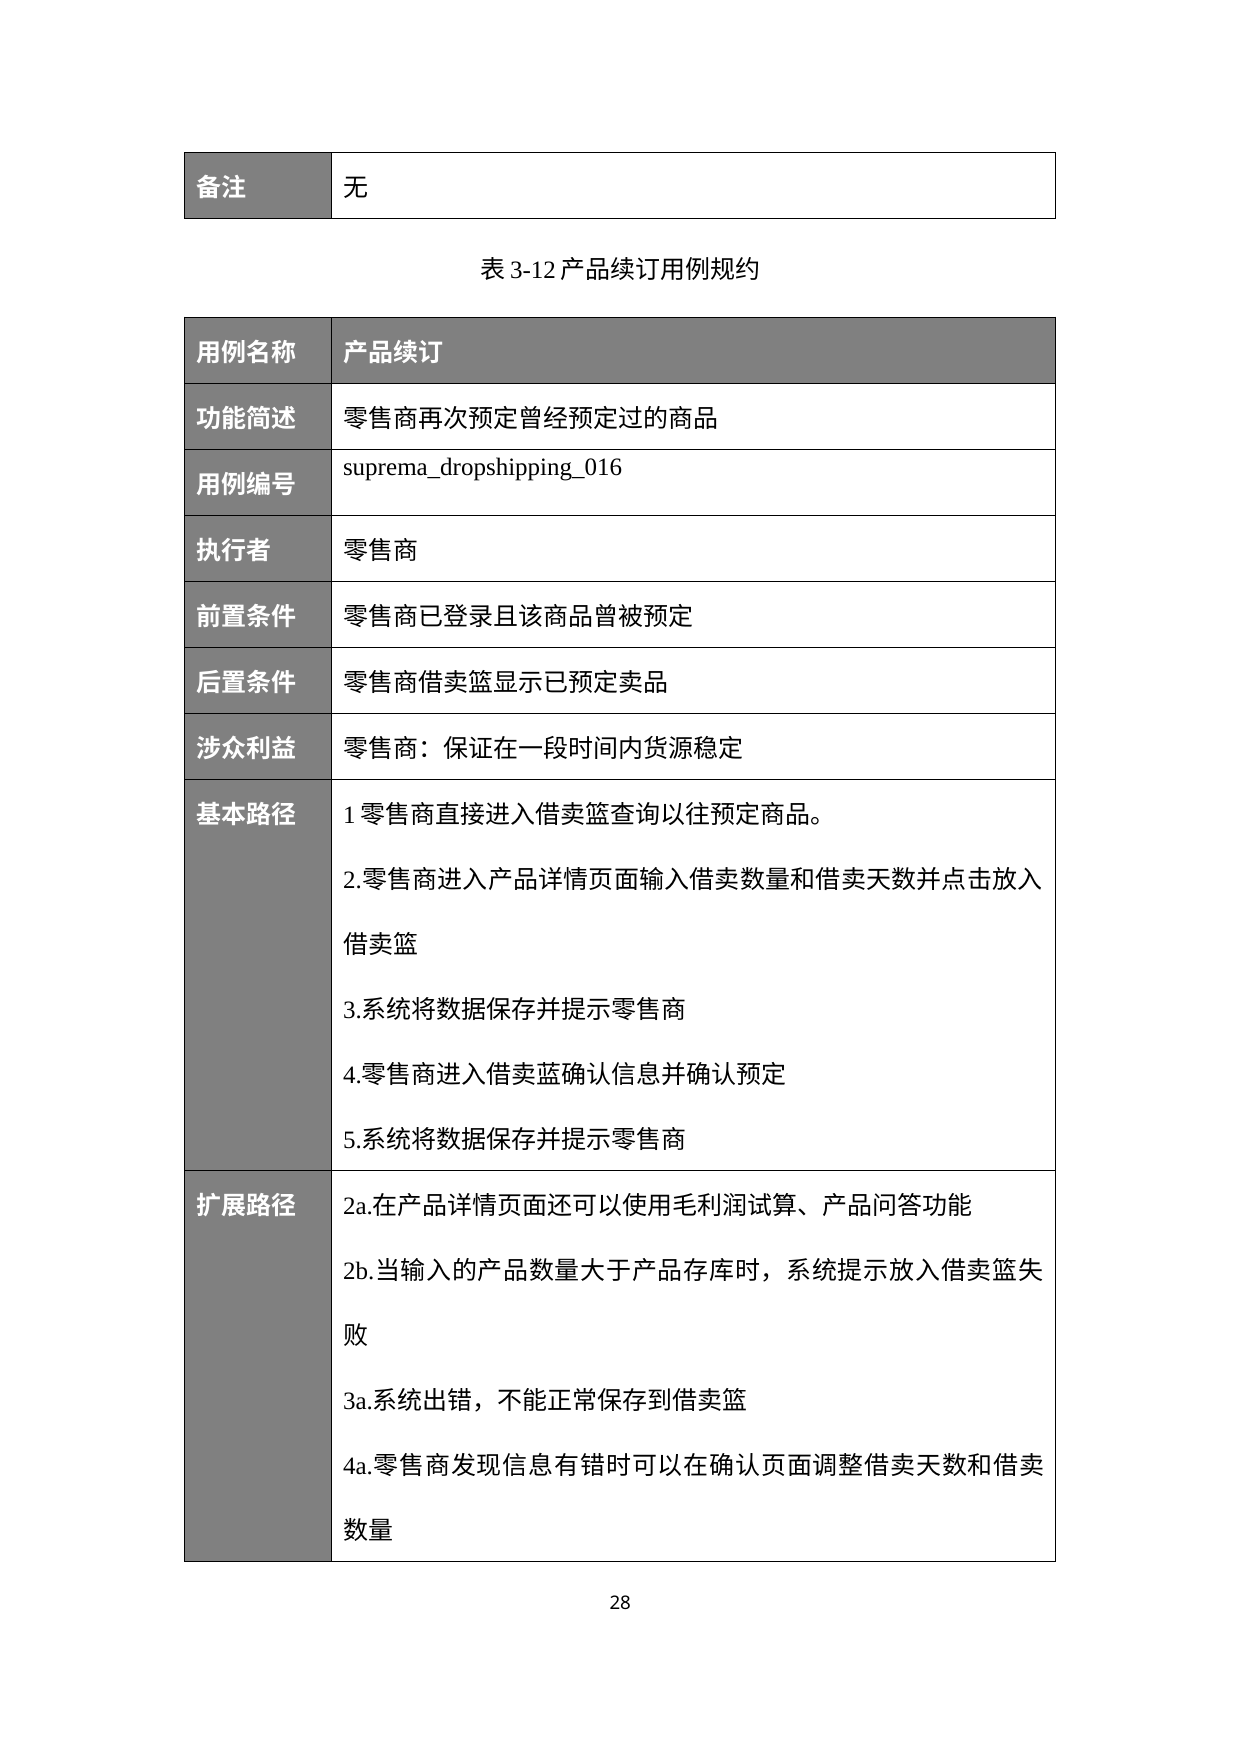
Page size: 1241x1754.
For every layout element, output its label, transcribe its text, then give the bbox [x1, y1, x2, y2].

table_cell 无 [332, 153, 1055, 218]
table_cell suprema_dropshipping_016 [332, 450, 1055, 515]
table_cell 零售商再次预定曾经预定过的商品 [332, 384, 1055, 449]
table_header 用例名称 [185, 318, 331, 383]
table_cell 涉众利益 [185, 714, 331, 779]
table_cell 功能简述 [185, 384, 331, 449]
table_cell 零售商：保证在一段时间内货源稳定 [332, 714, 1055, 779]
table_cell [332, 1171, 1055, 1561]
table_header 产品续订 [332, 318, 1055, 383]
table_cell 零售商 [332, 516, 1055, 581]
table_cell 基本路径 [185, 780, 331, 1170]
table_cell 1零售商直接进入借卖篮查询以往预定商品。 2.零售商进入产品详情页面输入借卖数量和借卖天数并点击放入借卖篮 3.系统将数据保存并提示零售商 4.零售商进入借卖蓝确认信息并确认预定 5.系统将数据保存并提示零售商 [332, 780, 1055, 1170]
text 表3-12产品续订用例规约 [187, 235, 1053, 300]
table_cell 备注 [185, 153, 331, 218]
table_cell 零售商借卖篮显示已预定卖品 [332, 648, 1055, 713]
table_cell 执行者 [185, 516, 331, 581]
table_cell 扩展路径 [185, 1171, 331, 1561]
table_cell 后置条件 [185, 648, 331, 713]
table_cell 用例编号 [185, 450, 331, 515]
table_cell 前置条件 [185, 582, 331, 647]
table_cell 零售商已登录且该商品曾被预定 [332, 582, 1055, 647]
